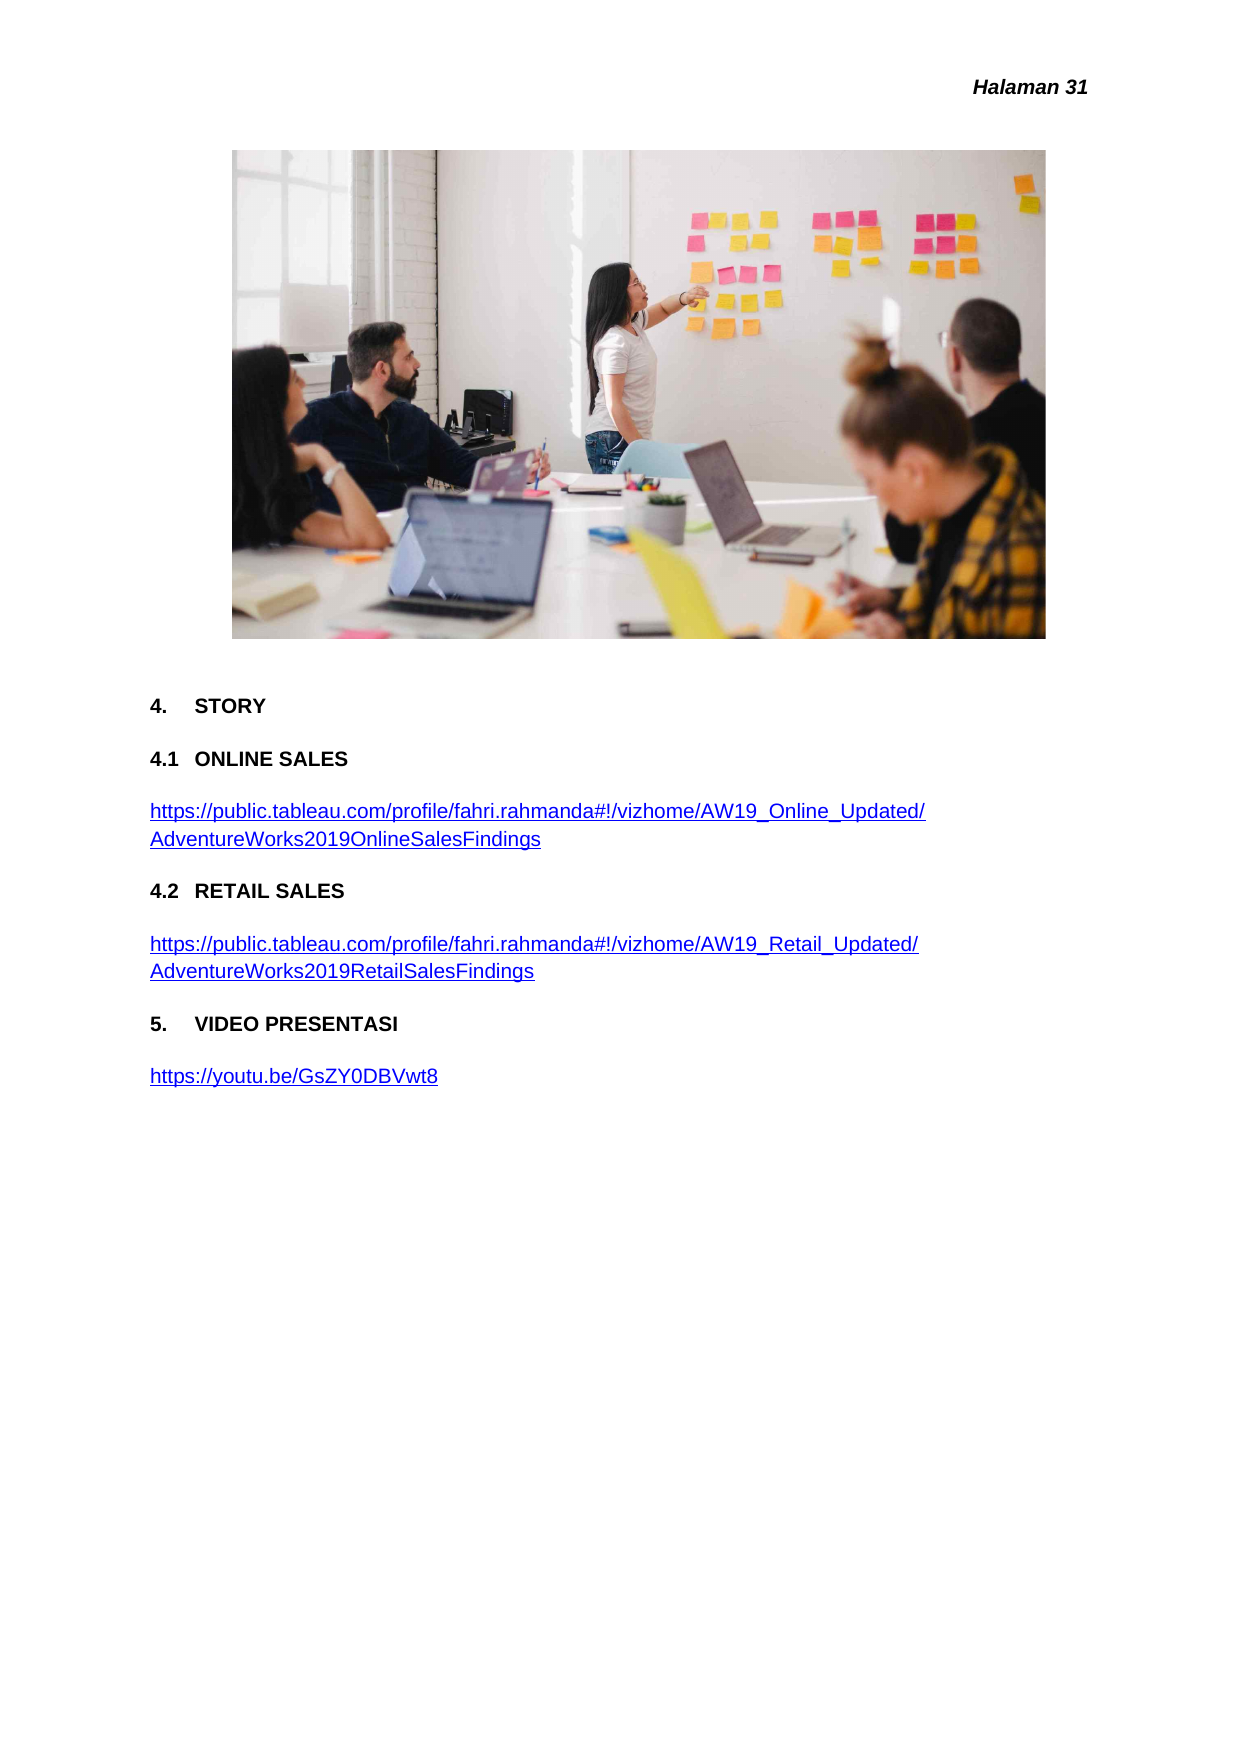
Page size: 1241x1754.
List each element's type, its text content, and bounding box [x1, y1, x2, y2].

picture [232, 150, 1046, 639]
text https://youtu.be/GsZY0DBVwt8 [150, 1064, 1090, 1088]
subtitle RETAIL SALES [150, 879, 1090, 903]
text https://public.tableau.com/profile/fahri.rahmanda#!/vizhome/AW19_Online_Updated/AdventureWorks2019OnlineSalesFindings [150, 799, 1090, 851]
subtitle VIDEO PRESENTASI [150, 1012, 1090, 1036]
subtitle STORY [150, 694, 1090, 718]
text https://public.tableau.com/profile/fahri.rahmanda#!/vizhome/AW19_Retail_Updated/AdventureWorks2019RetailSalesFindings [150, 932, 1090, 983]
subtitle ONLINE SALES [150, 747, 1090, 771]
